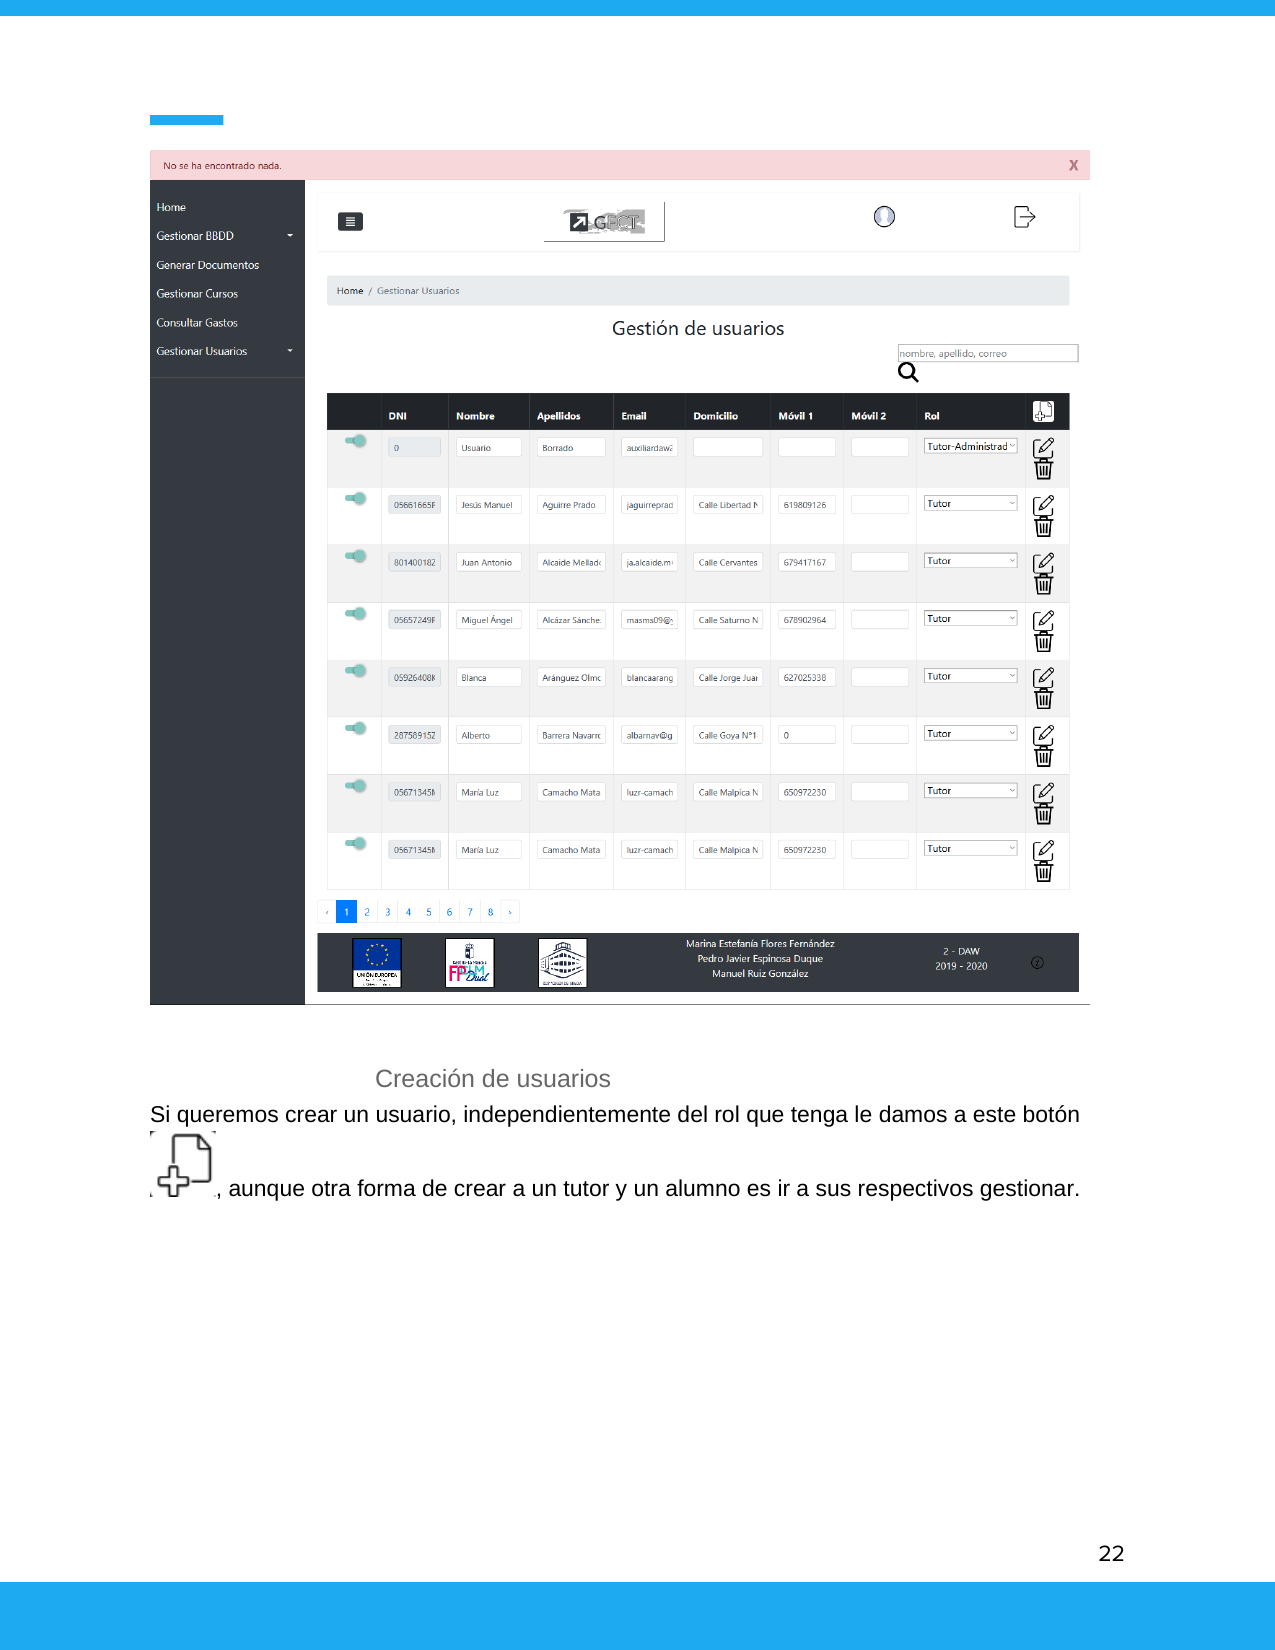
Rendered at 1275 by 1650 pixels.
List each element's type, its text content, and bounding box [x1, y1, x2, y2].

subtitle Creación de usuarios [375, 1063, 1125, 1092]
picture [150, 150, 1091, 1005]
picture [150, 115, 224, 125]
picture [150, 1131, 216, 1197]
text Si queremos crear un usuario, independientemente del rol que tenga le damos a este botón, aunque otra forma de crear a un tutor y un alumno es ir a sus respectivos gestionar. [150, 1101, 1125, 1202]
picture [0, 0, 1275, 16]
picture [0, 1582, 1275, 1650]
